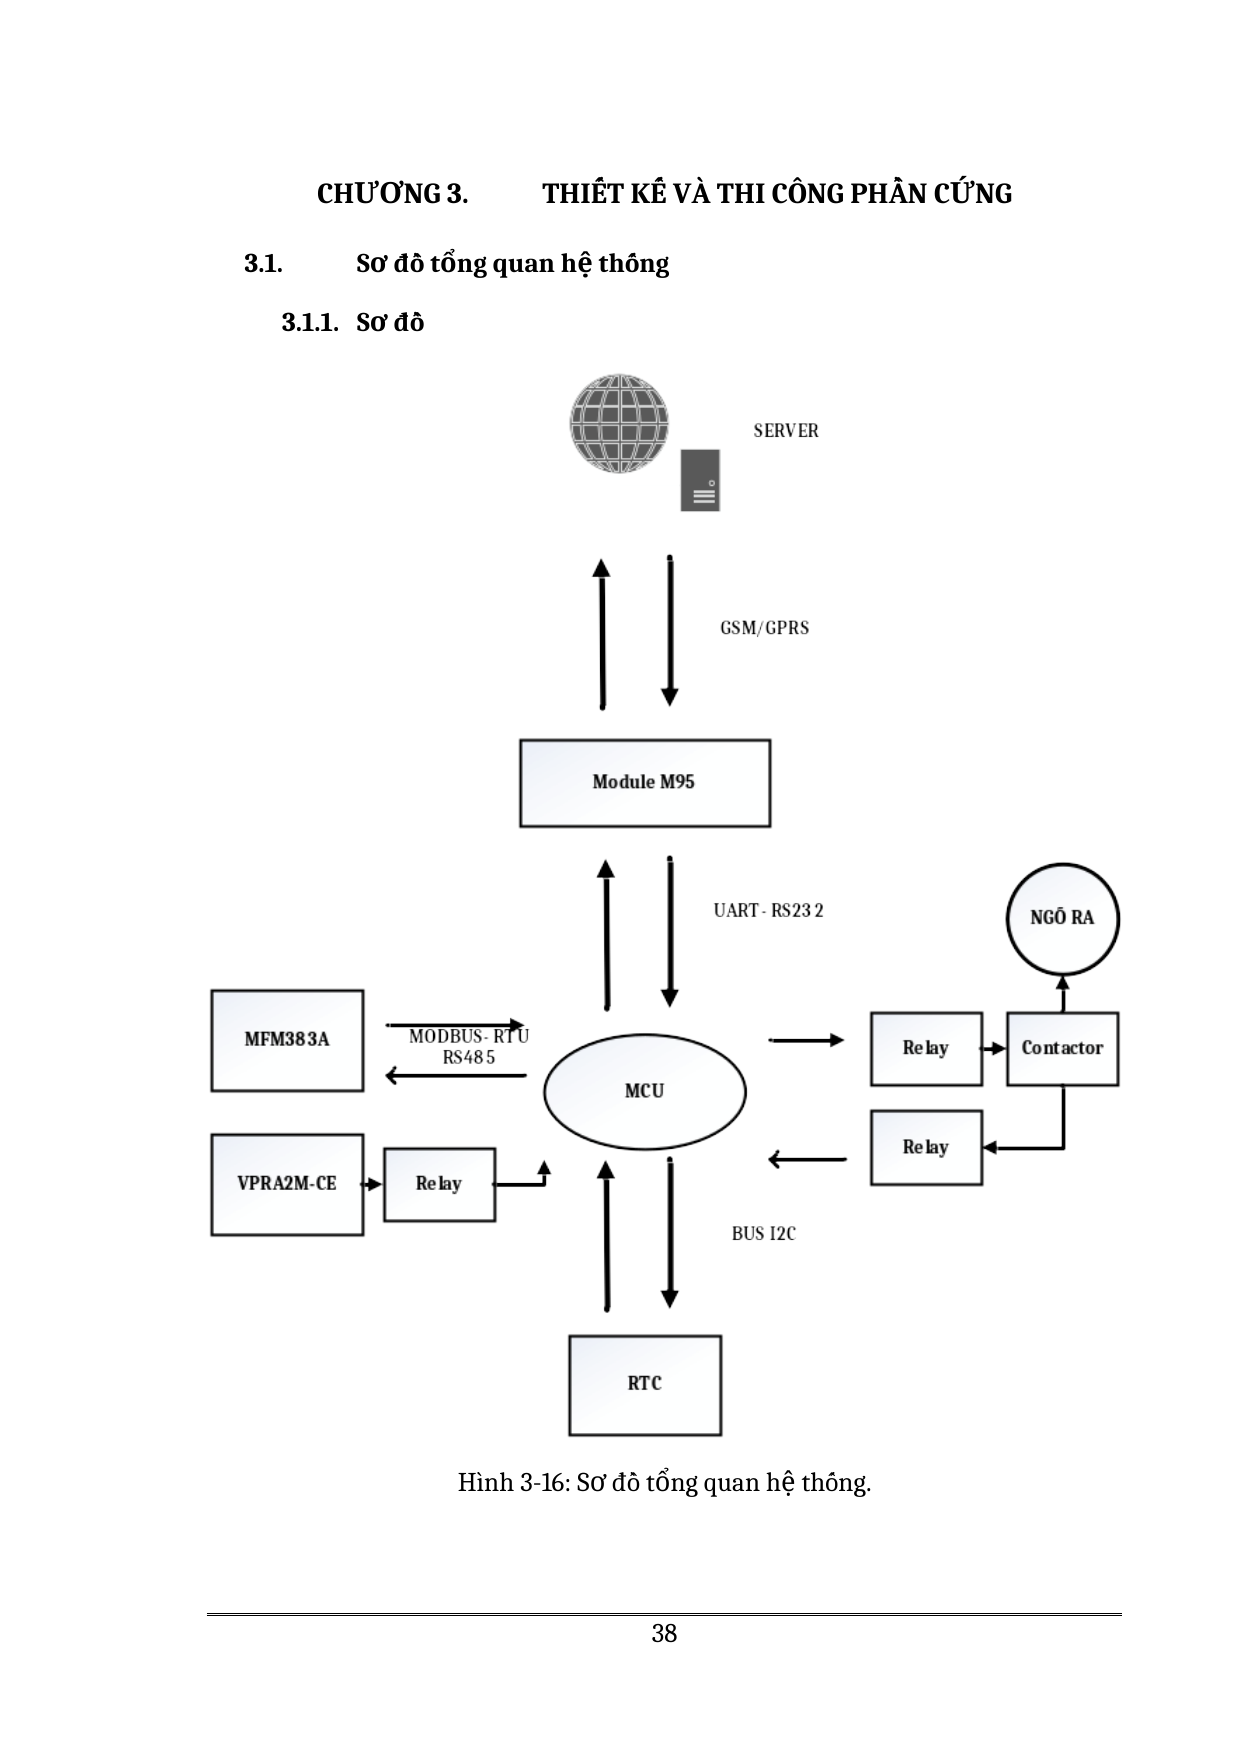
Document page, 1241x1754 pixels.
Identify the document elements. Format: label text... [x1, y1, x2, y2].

subtitle Sơ đồ [282, 307, 1122, 339]
subtitle THIẾT KẾ VÀ THI CÔNG PHẦN CỨNG [207, 177, 1122, 211]
subtitle Sơ đồ tổng quan hệ thống [244, 248, 1122, 279]
